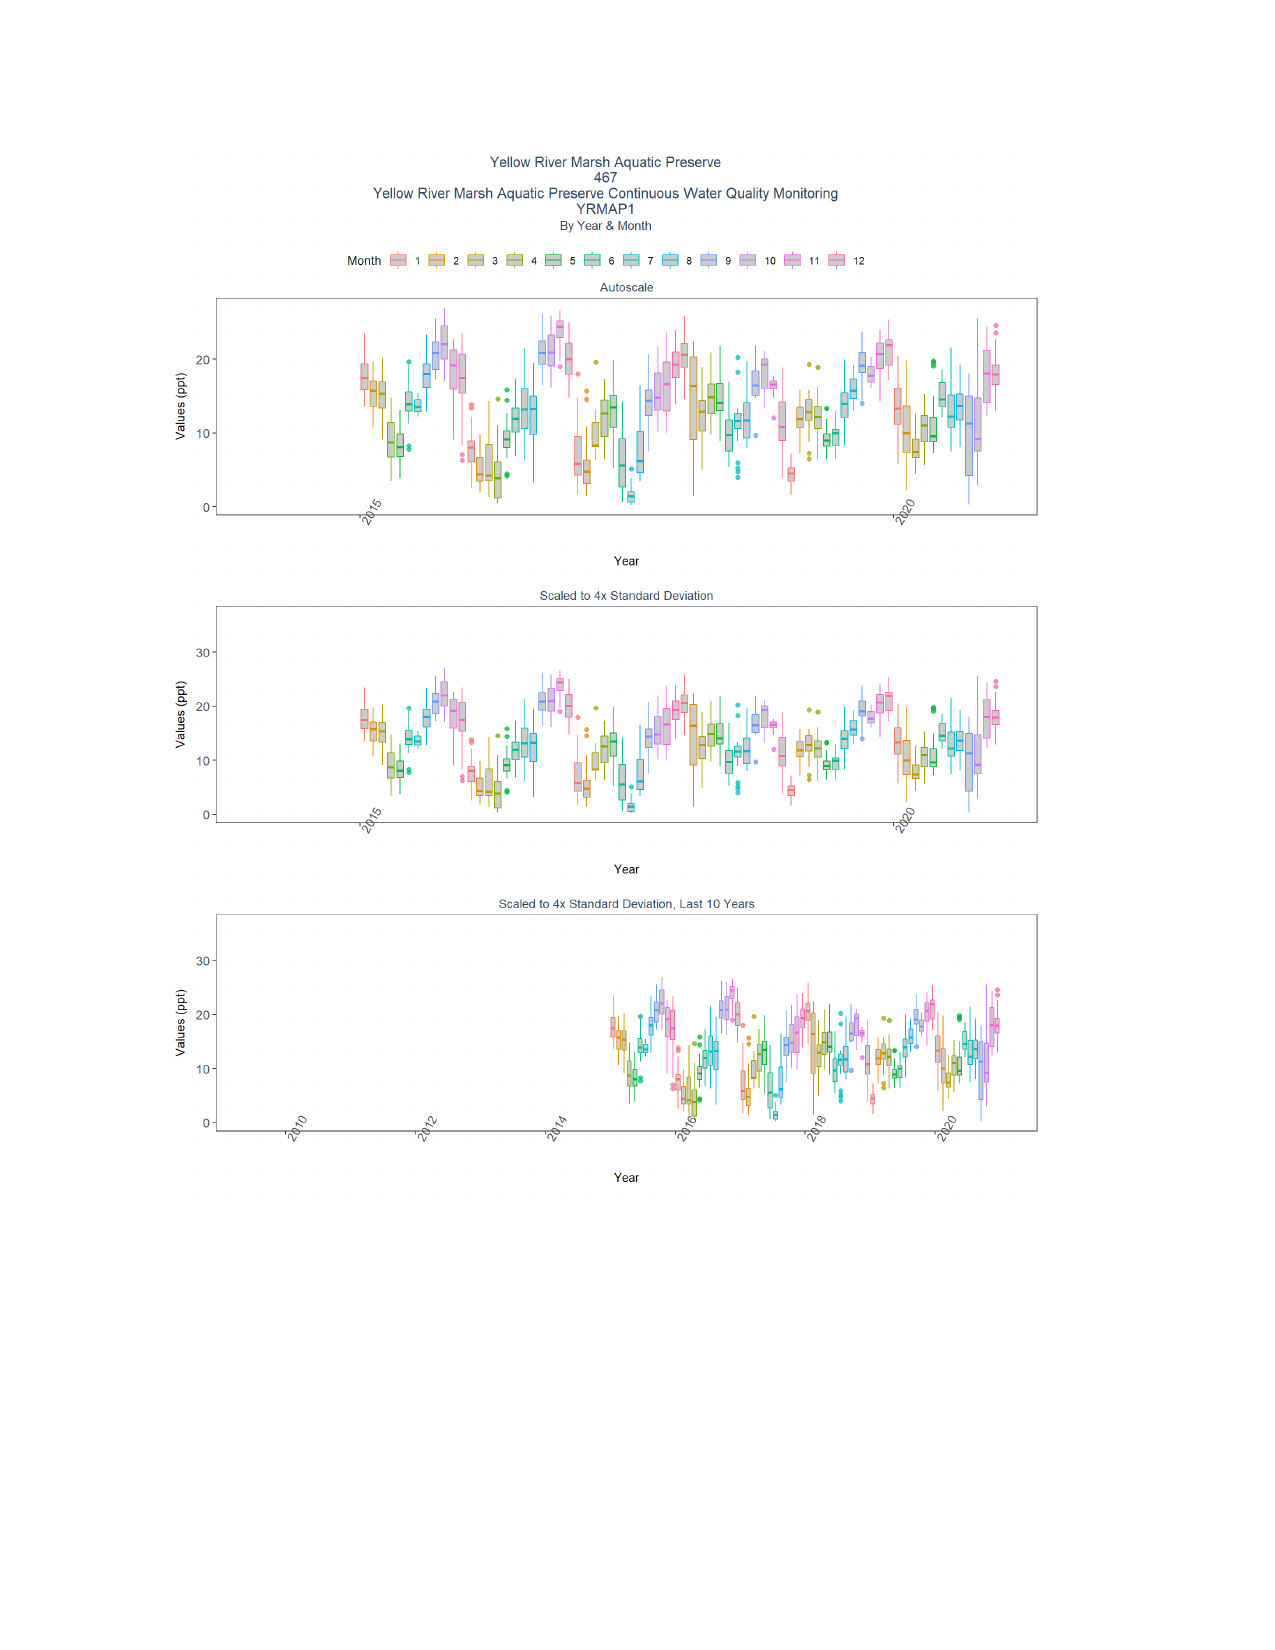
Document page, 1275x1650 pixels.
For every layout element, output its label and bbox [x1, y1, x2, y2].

picture [168, 150, 1044, 1200]
